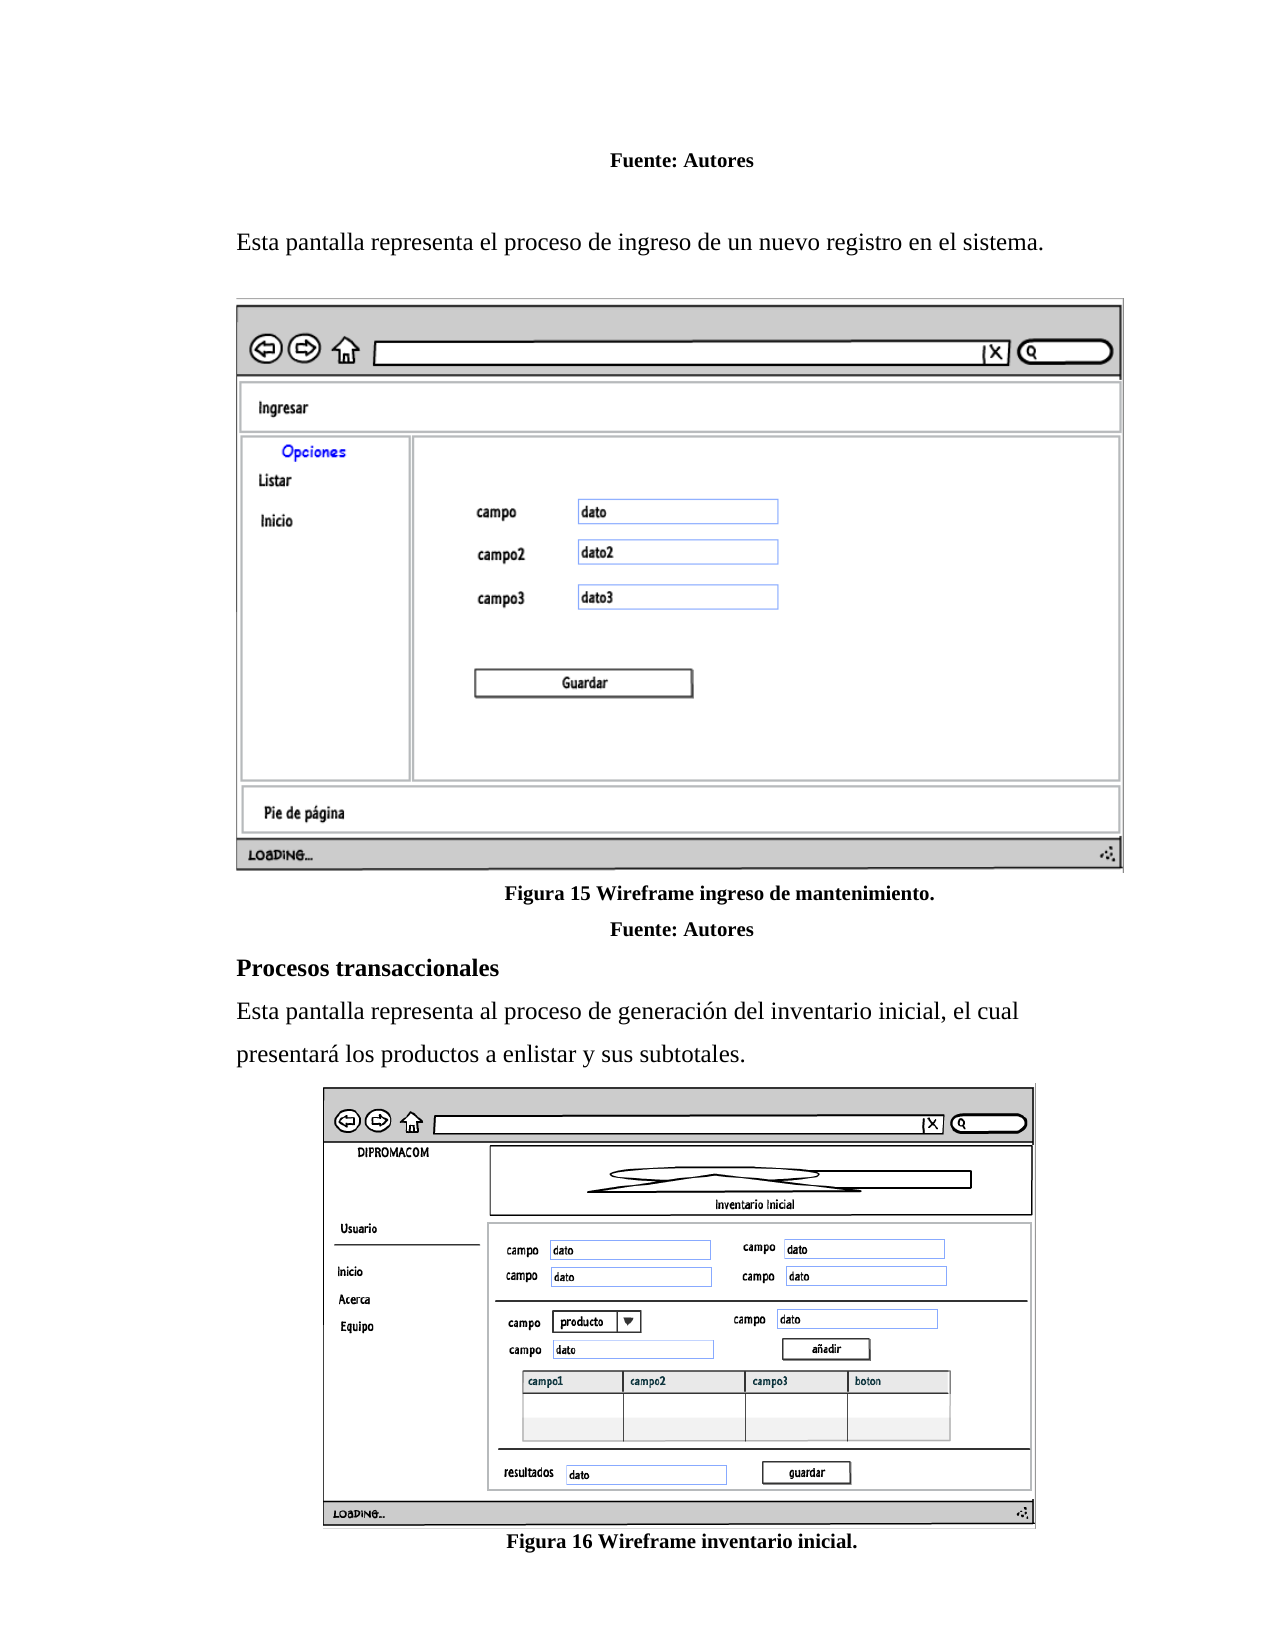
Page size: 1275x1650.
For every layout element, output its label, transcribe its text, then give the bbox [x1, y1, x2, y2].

picture [236, 298, 1124, 873]
text Esta pantalla representa al proceso de generación del inventario inicial, el cual presentará los productos a enlistar y sus subtotales. [236, 996, 1127, 1068]
text Esta pantalla representa el proceso de ingreso de un nuevo registro en el sistema. [236, 227, 1127, 256]
text Fuente: Autores [236, 148, 1127, 172]
text Procesos transaccionales [236, 953, 1127, 982]
picture [323, 1083, 1036, 1528]
